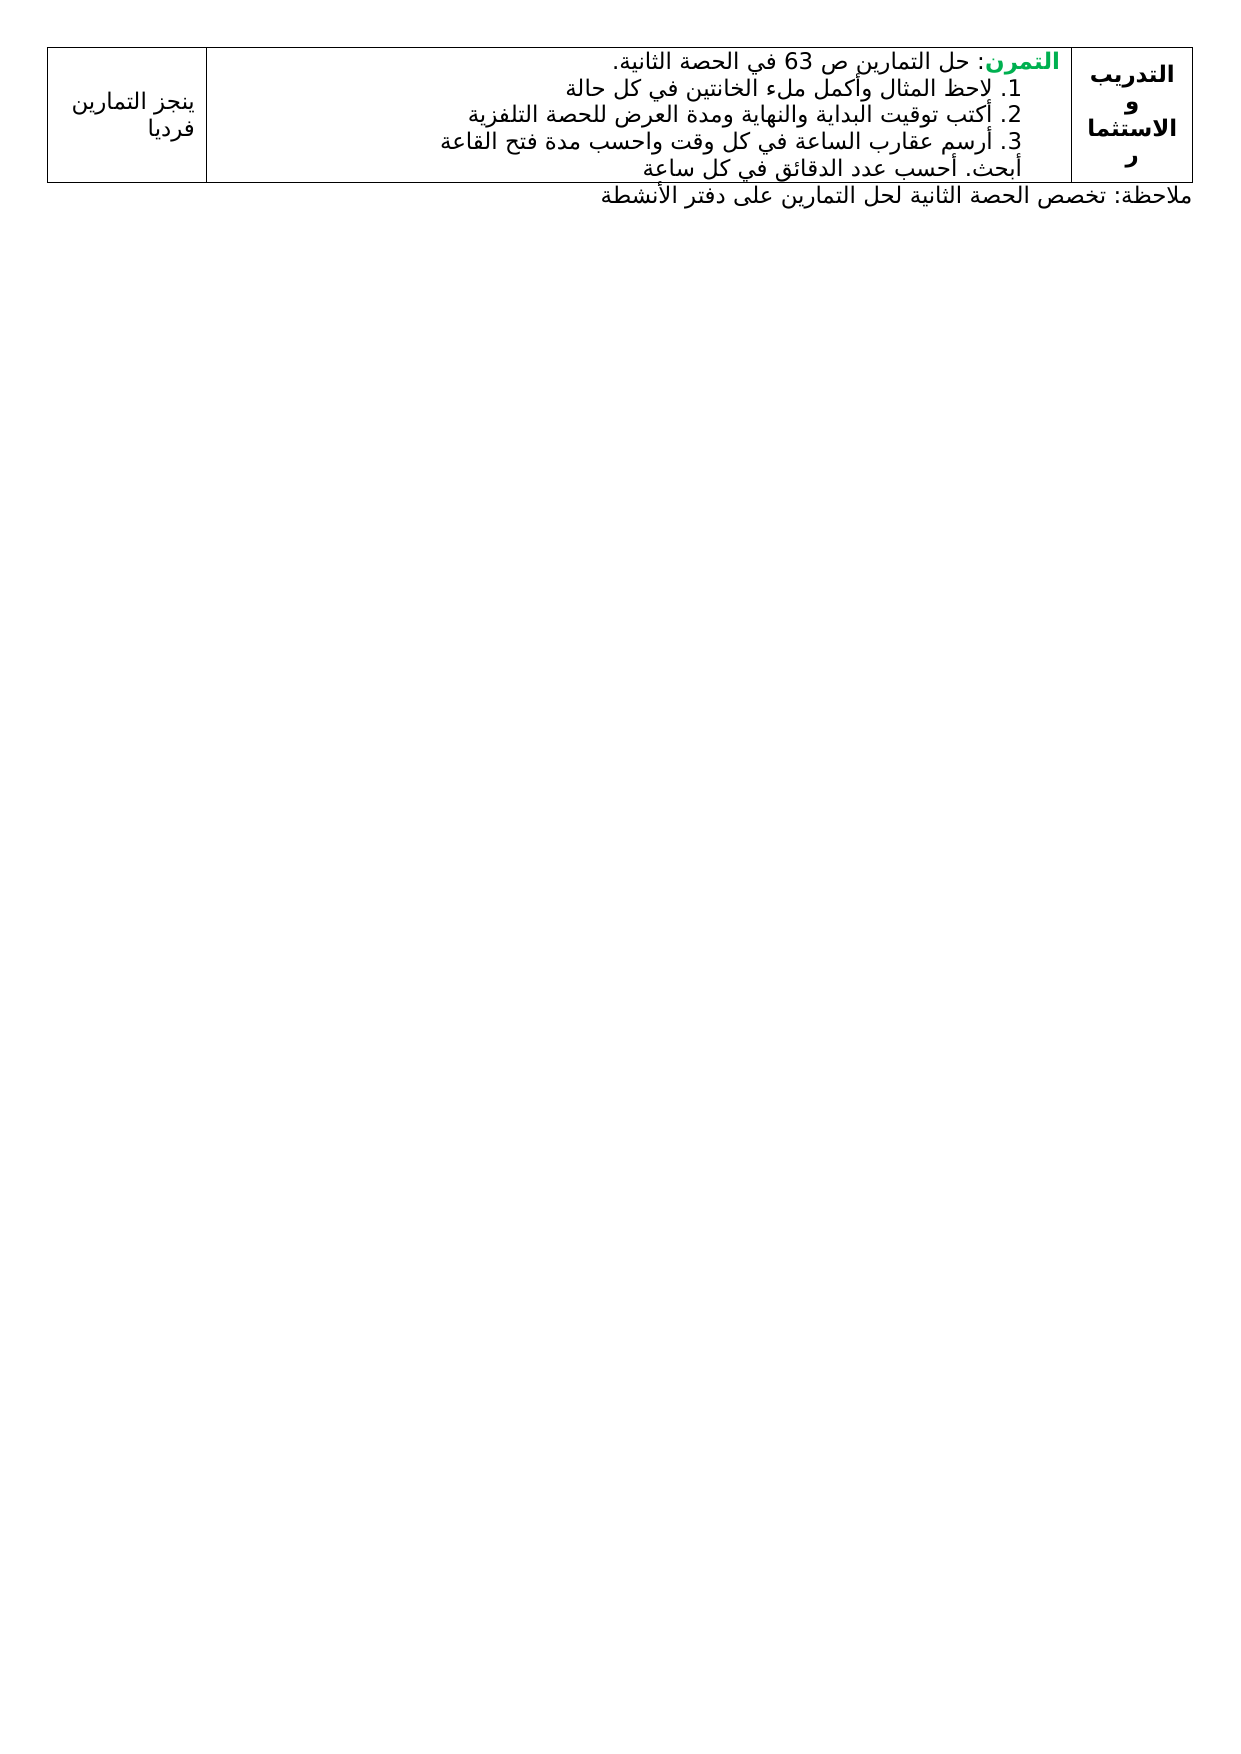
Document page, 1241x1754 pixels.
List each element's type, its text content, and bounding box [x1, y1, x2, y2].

table_cell التمرن: حل التمارين ص 63 في الحصة الثانية. 1. لاحظ المثال وأكمل ملء الخانتين في كل حالة 2. أكتب توقيت البداية والنهاية ومدة العرض للحصة التلفزية 3. أرسم عقارب الساعة في كل وقت واحسب مدة فتح القاعة أبحث. أحسب عدد الدقائق في كل ساعة [207, 48, 1071, 182]
table_cell التدريب و الاستثمار [1072, 48, 1192, 182]
table_cell ينجز التمارين فرديا [48, 48, 206, 182]
text ملاحظة: تخصص الحصة الثانية لحل التمارين على دفتر الأنشطة [47, 183, 1193, 209]
